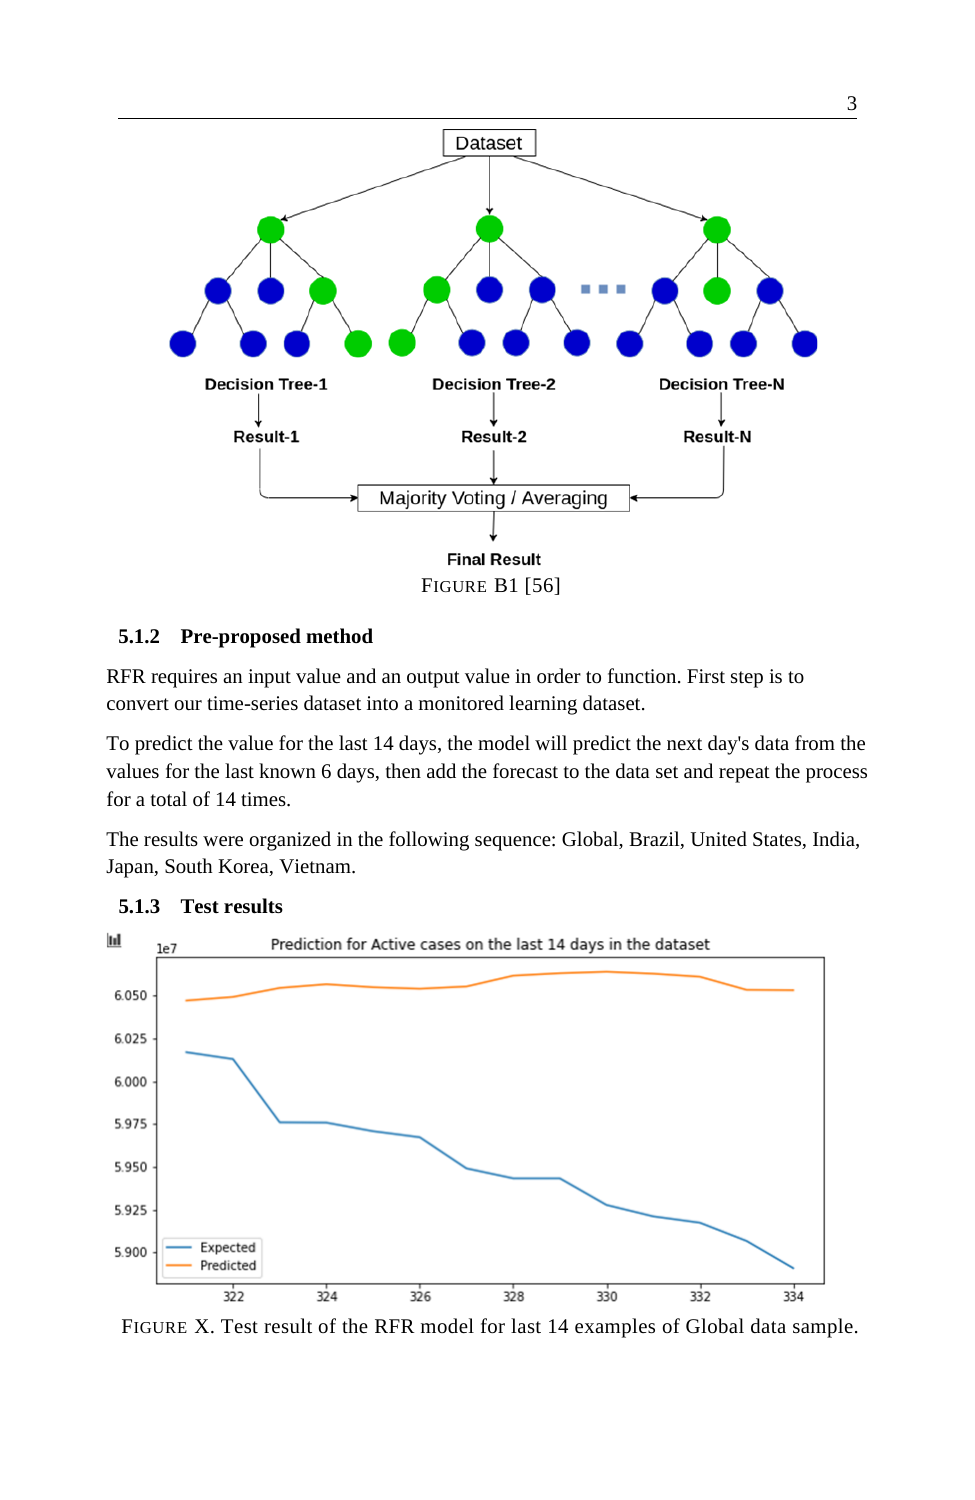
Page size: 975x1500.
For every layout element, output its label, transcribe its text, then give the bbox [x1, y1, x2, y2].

picture [106, 931, 830, 1314]
subtitle Pre-proposed method [118, 623, 869, 648]
picture [169, 129, 818, 569]
text FIGURE X. Test result of the RFR model for last 14 examples of Global data sample. [106, 1314, 875, 1338]
text The results were organized in the following sequence: Global, Brazil, United States, India, Japan, South Korea, Vietnam. [106, 827, 869, 878]
subtitle Test results [118, 894, 869, 918]
text RFR requires an input value and an output value in order to function. First step is to convert our time-series dataset into a monitored learning dataset. [106, 664, 869, 715]
text FIGURE B1 [56] [106, 573, 875, 597]
text To predict the value for the last 14 days, the model will predict the next day's data from the values ​​for the last known 6 days, then add the forecast to the data set and repeat the process for a total of 14 times. [106, 731, 869, 811]
